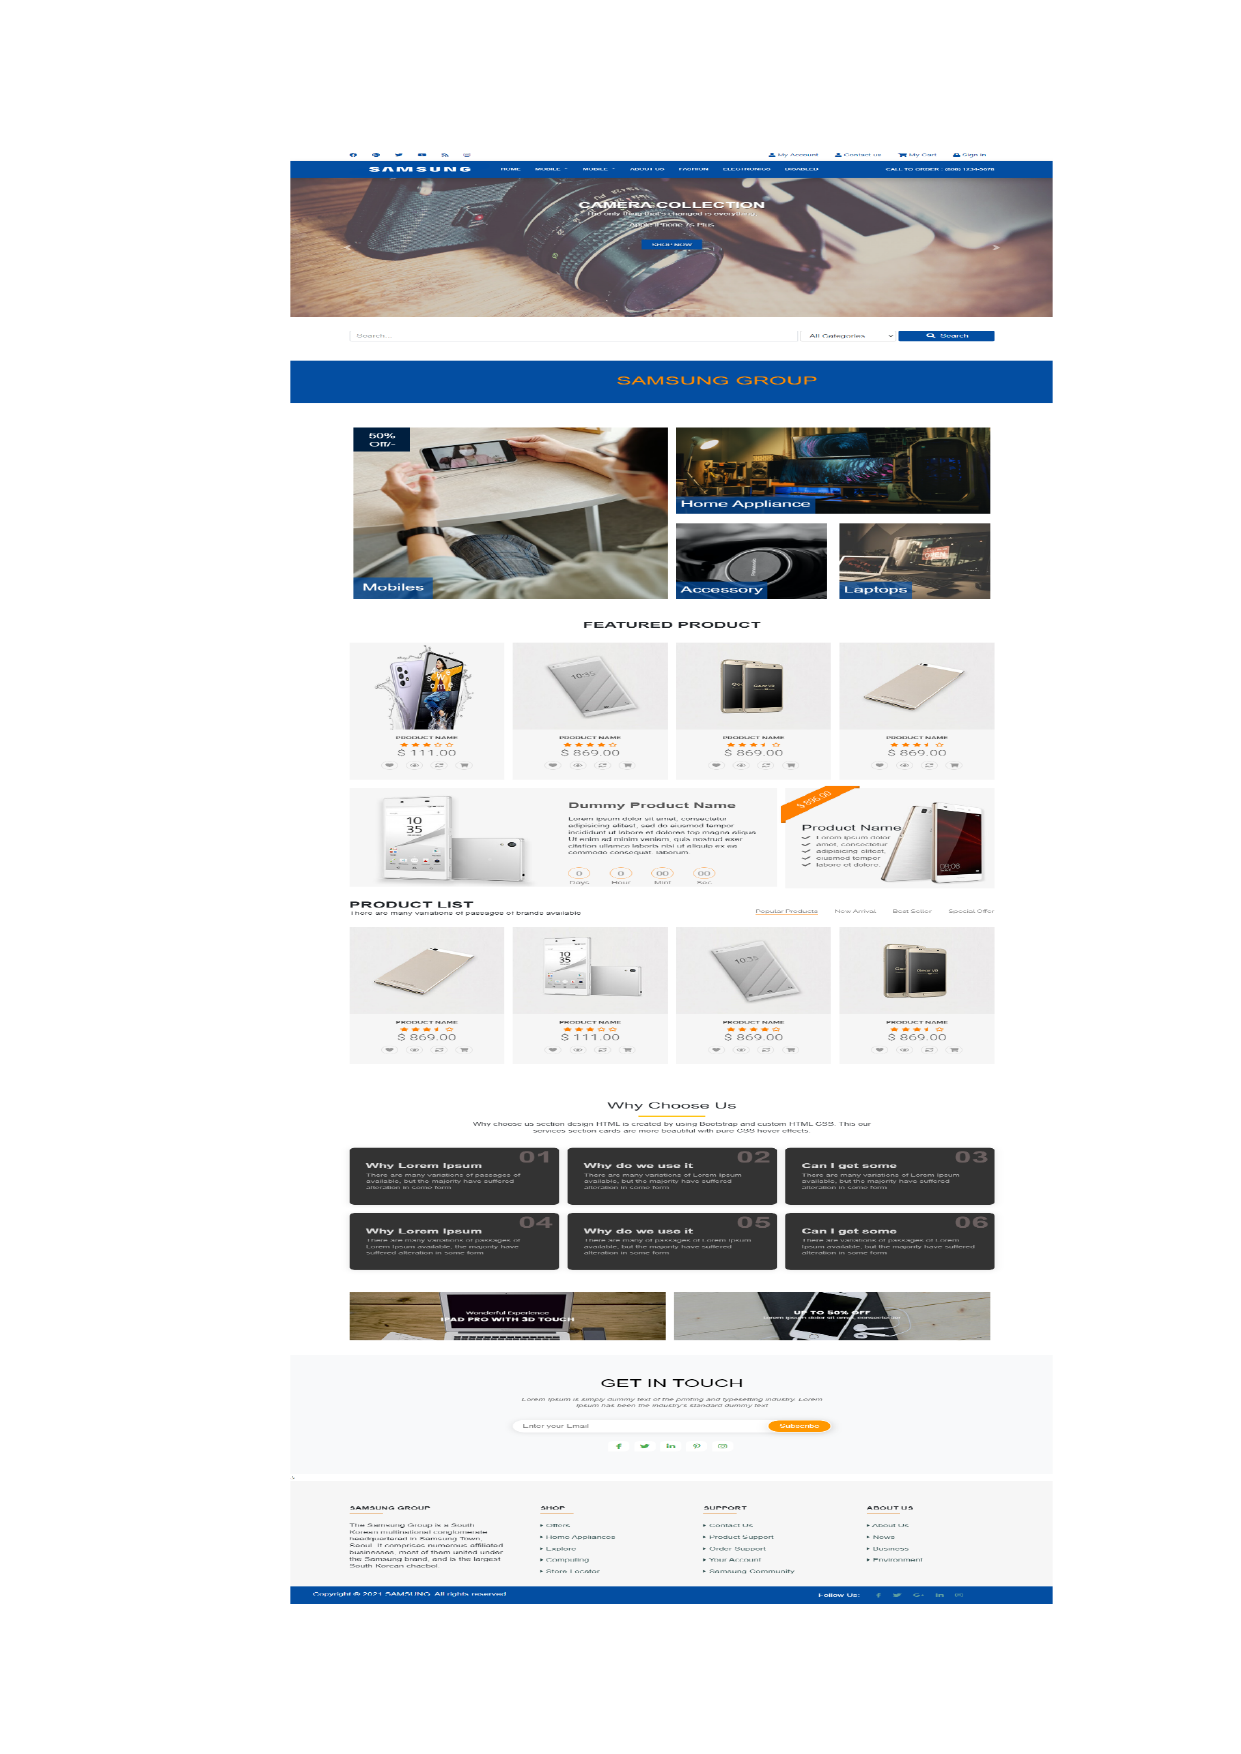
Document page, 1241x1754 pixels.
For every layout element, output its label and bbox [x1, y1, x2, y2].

picture [290, 150, 1053, 1604]
